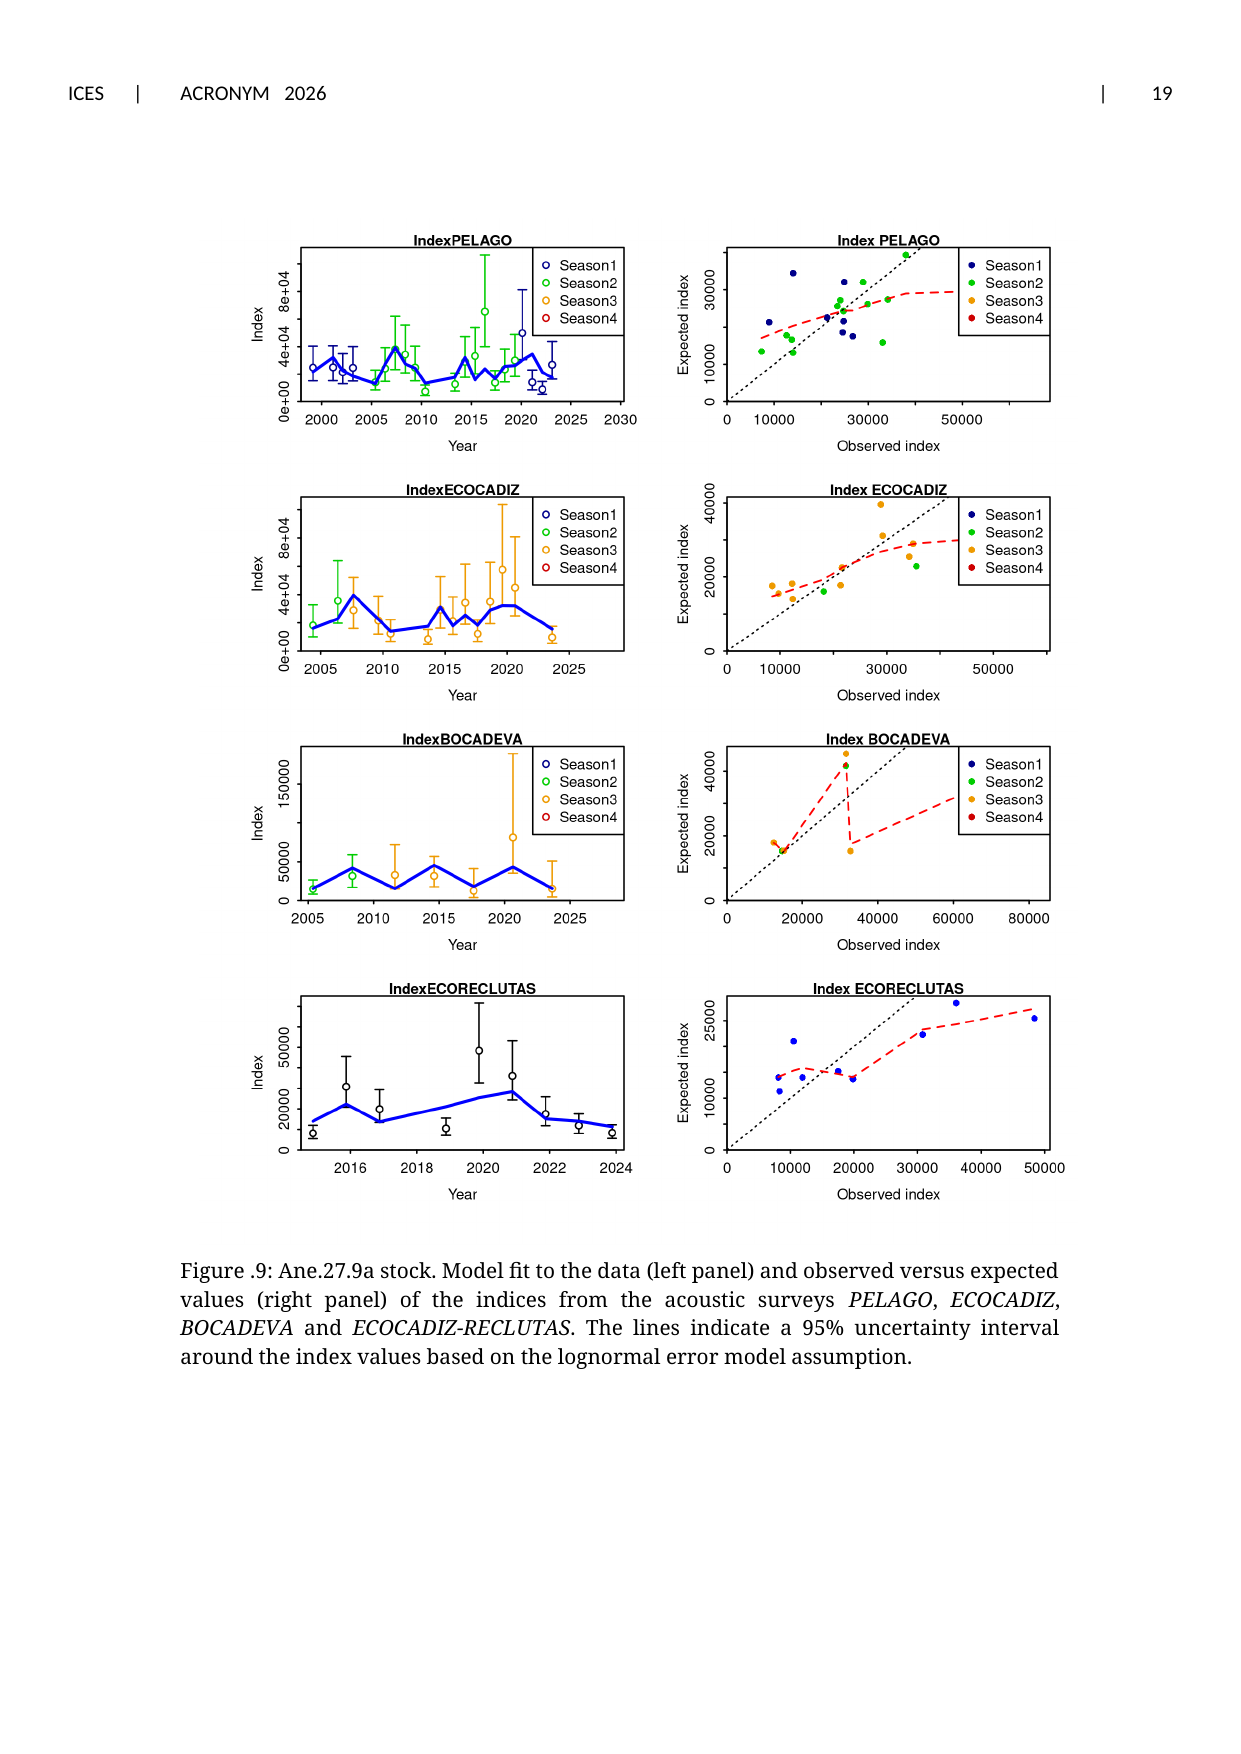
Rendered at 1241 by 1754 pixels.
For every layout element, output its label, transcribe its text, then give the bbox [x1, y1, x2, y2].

picture [198, 218, 1079, 1245]
text Figure .: Ane.27.9a stock. Model fit to the data (left panel) and observed versus expected values (right panel) of the indices from the acoustic surveys PELAGO, ECOCADIZ, BOCADEVA and ECOCADIZ-RECLUTAS. The lines indicate a 95% uncertainty interval around the index values based on the lognormal error model assumption. [180, 1257, 1060, 1370]
